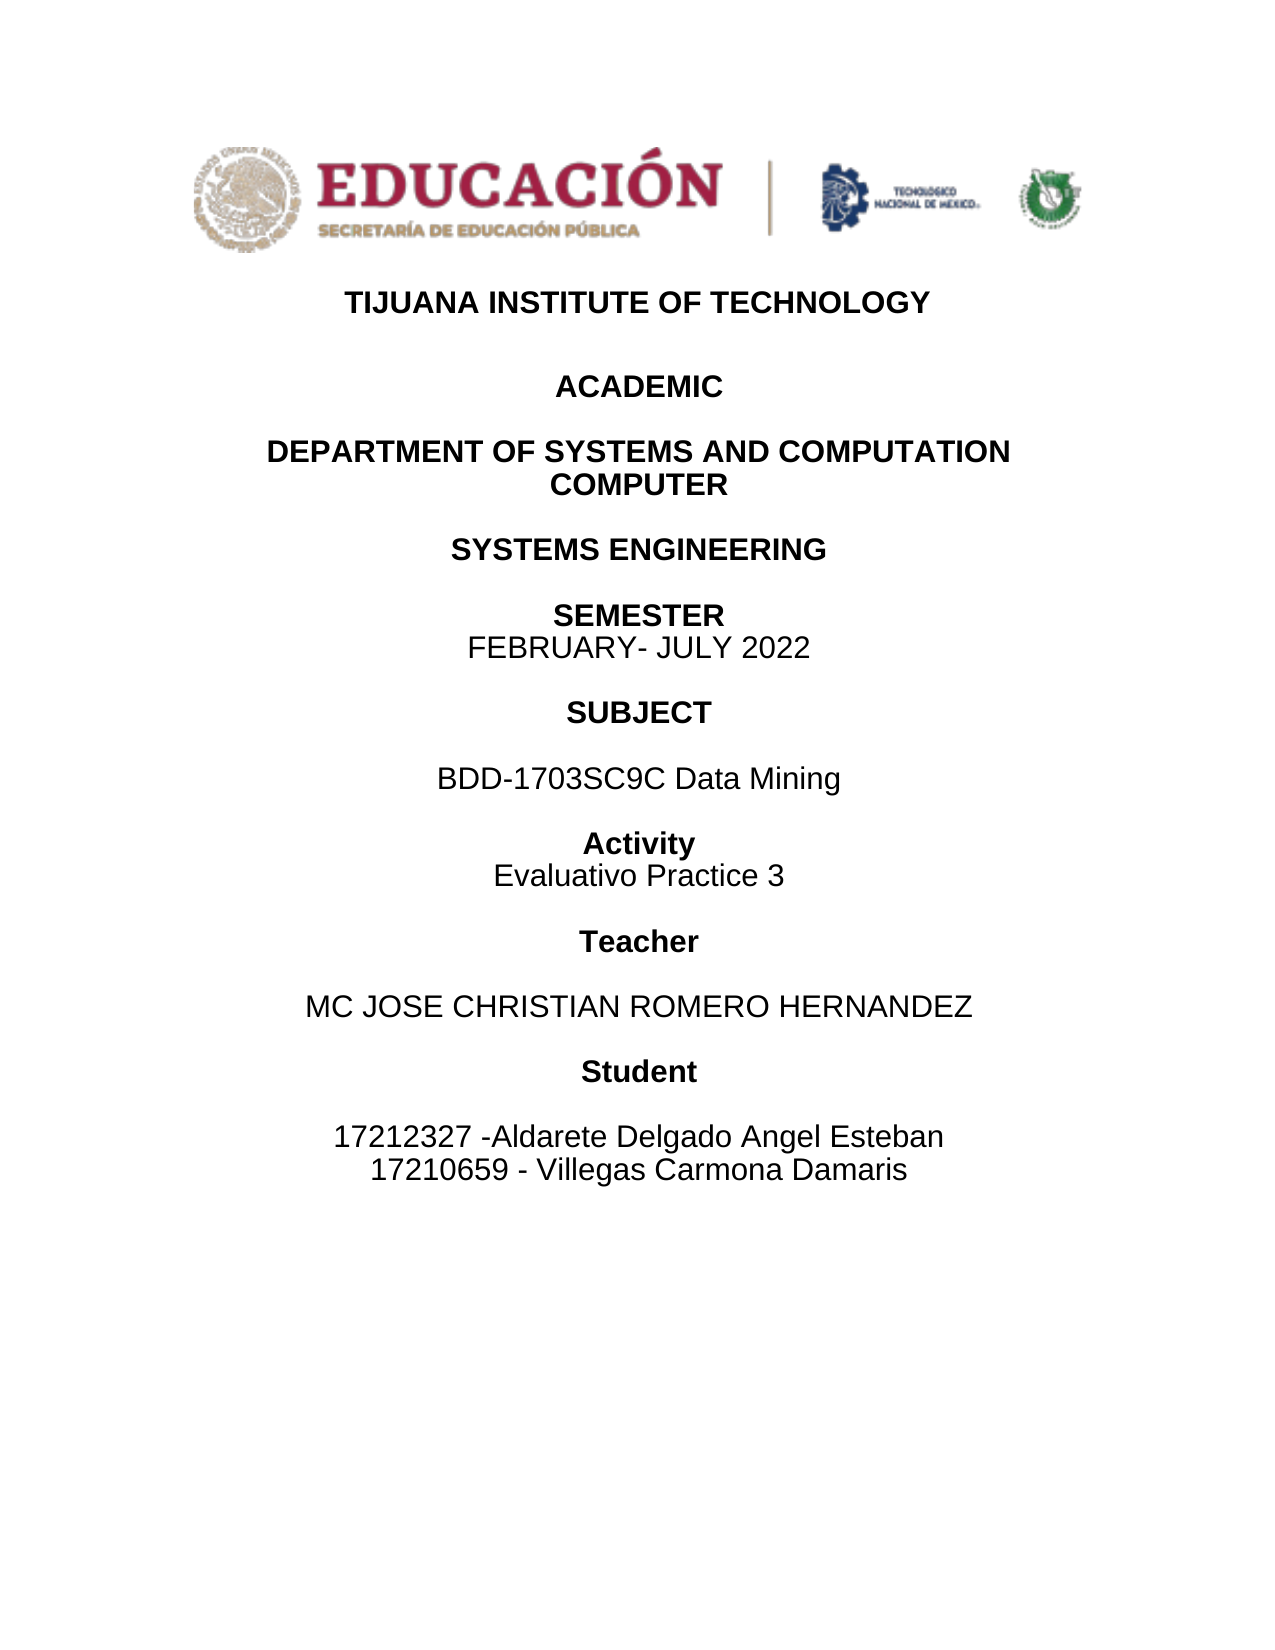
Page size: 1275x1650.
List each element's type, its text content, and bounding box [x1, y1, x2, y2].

text Evaluativo Practice 3 [253, 861, 1025, 893]
text 17212327 -Aldarete Delgado Angel Esteban [253, 1122, 1025, 1154]
text Teacher [253, 926, 1025, 959]
text BDD-1703SC9C Data Mining [253, 763, 1025, 796]
text 17210659 - Villegas Carmona Damaris [253, 1154, 1025, 1187]
picture [193, 147, 1082, 253]
text SYSTEMS ENGINEERING [253, 535, 1025, 567]
text MC JOSE CHRISTIAN ROMERO HERNANDEZ [253, 991, 1025, 1024]
text SUBJECT [253, 698, 1025, 730]
text FEBRUARY- JULY 2022 [253, 633, 1025, 665]
text DEPARTMENT OF SYSTEMS AND COMPUTATION COMPUTER [253, 437, 1025, 502]
text ACADEMIC [253, 372, 1025, 404]
text Activity [253, 828, 1025, 861]
text SEMESTER [253, 600, 1025, 633]
text Student [253, 1056, 1025, 1089]
